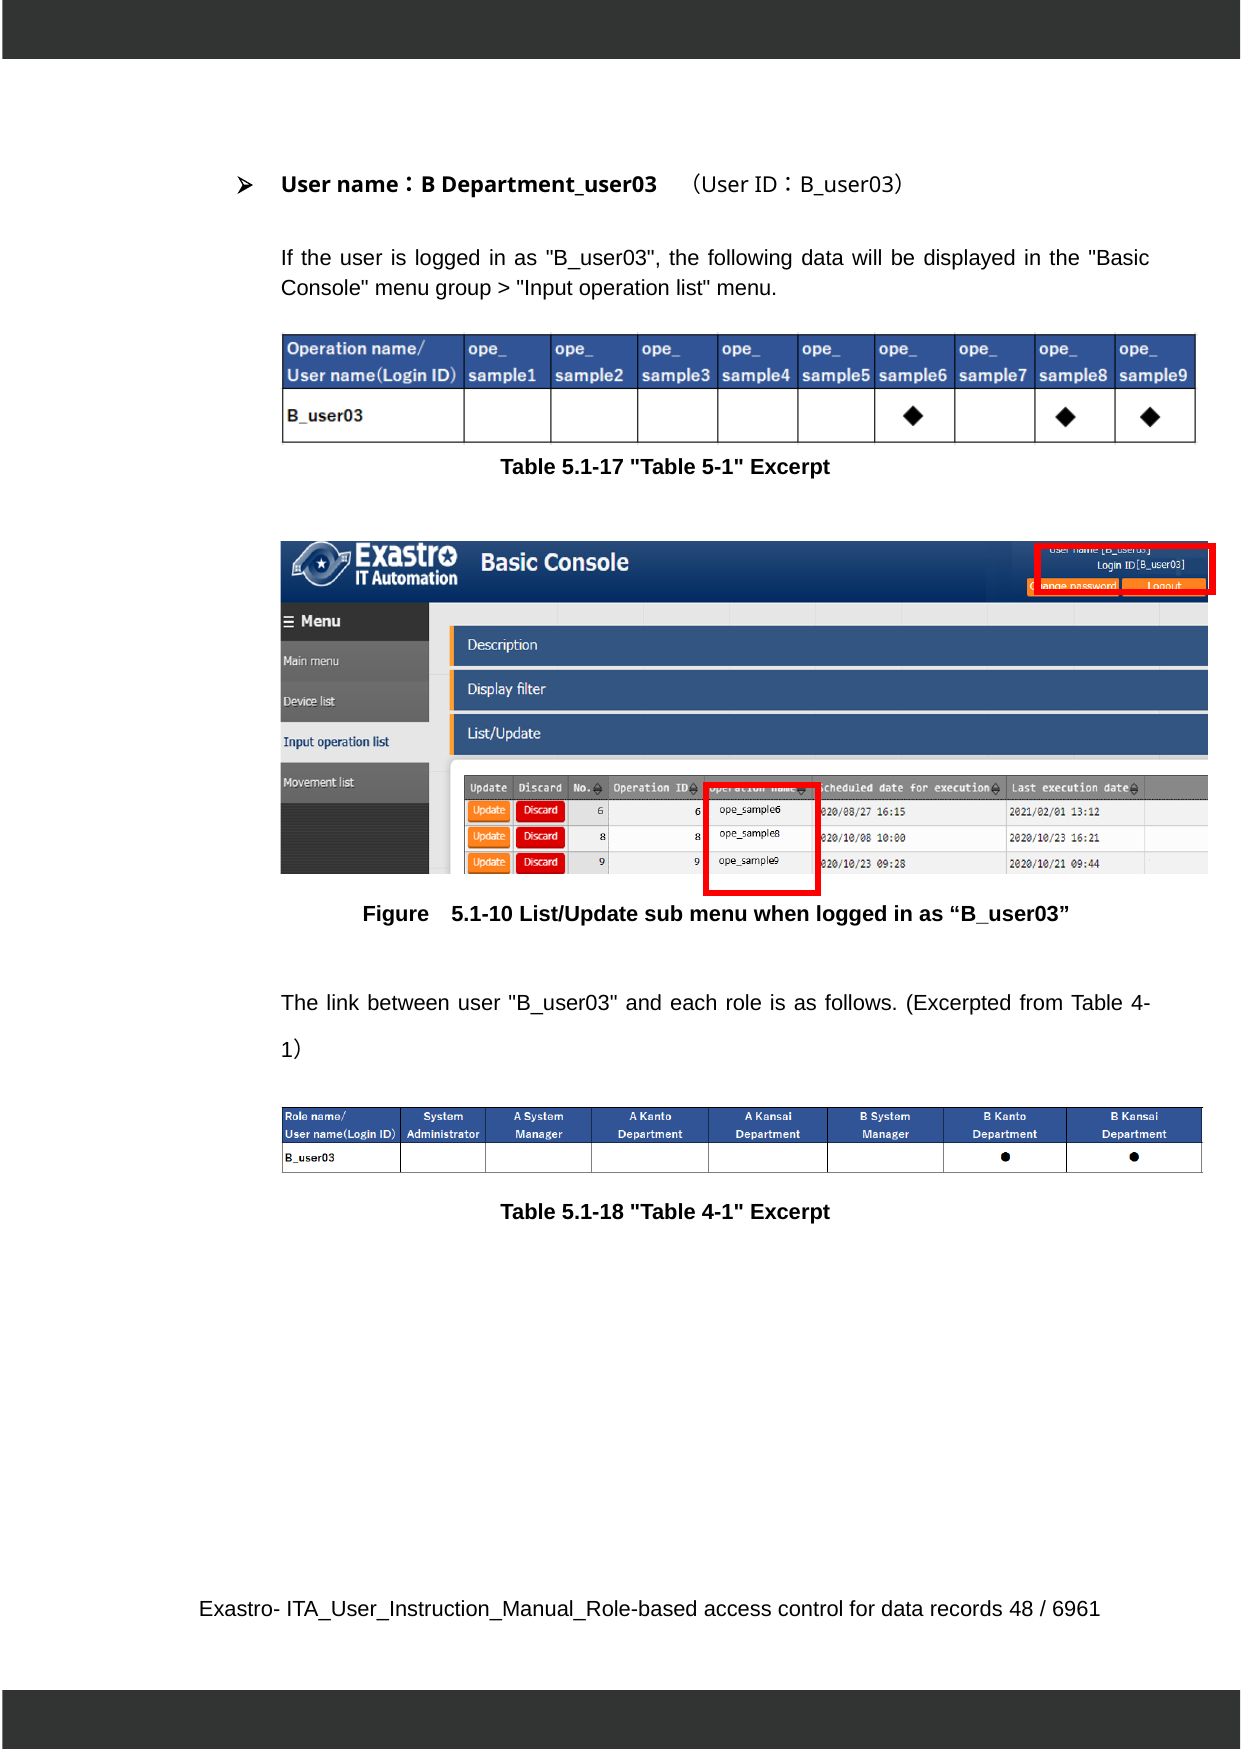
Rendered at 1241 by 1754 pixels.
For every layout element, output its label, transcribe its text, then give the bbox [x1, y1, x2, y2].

picture [280, 1107, 1204, 1173]
list Table 5.1-17 "Table 5-1" Excerpt [281, 452, 1152, 481]
list If the user is logged in as "B_user03", the following data will be displayed in the "Basic Console" menu group > "Input operation list" menu. [281, 243, 1152, 303]
picture [2, 1690, 1241, 1749]
picture [280, 541, 1208, 875]
list User name：B Department_user03 （User ID：B_user03） [236, 154, 1152, 213]
list Table 5.1-18 "Table 4-1" Excerpt [281, 1196, 1152, 1226]
list The link between user "B_user03" and each role is as follows. (Excerpted from Table 4-1） [281, 988, 1152, 1077]
picture [2, 0, 1241, 59]
picture [709, 788, 815, 875]
picture [280, 332, 1198, 445]
picture [1041, 549, 1208, 589]
list Figure 5.1-10 List/Update sub menu when logged in as “B_user03” [281, 898, 1152, 928]
